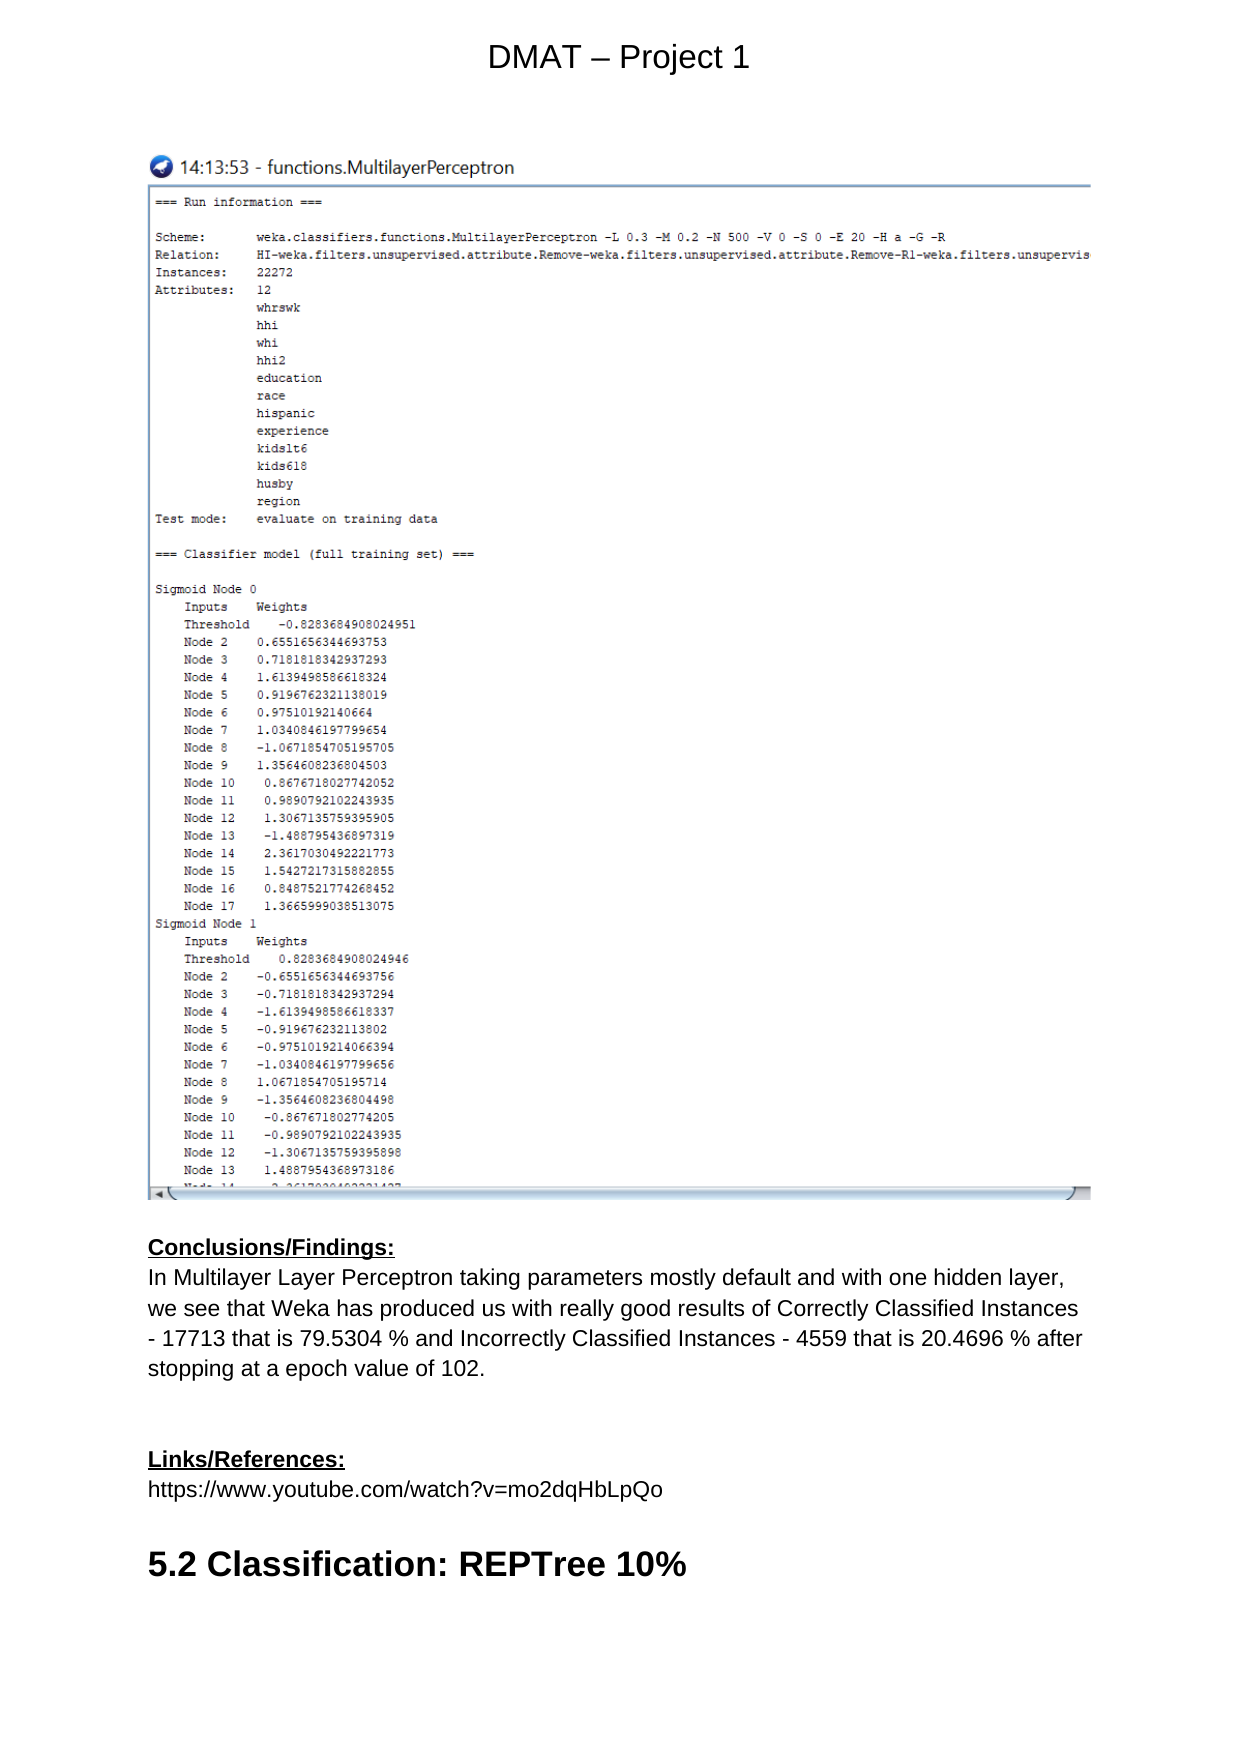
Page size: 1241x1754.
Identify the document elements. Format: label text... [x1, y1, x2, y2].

picture [147, 150, 1091, 1200]
text https://www.youtube.com/watch?v=mo2dqHbLpQo [148, 1476, 1090, 1502]
text Links/References: [148, 1446, 1090, 1472]
subtitle 5.2 Classification: REPTree 10% [148, 1543, 1090, 1584]
text Conclusions/Findings: [148, 1234, 1090, 1260]
text In Multilayer Layer Perceptron taking parameters mostly default and with one hidden layer, we see that Weka has produced us with really good results of Correctly Classified Instances - 17713 that is 79.5304 % and Incorrectly Classified Instances - 4559 that is 20.4696 % after stopping at a epoch value of 102. [148, 1264, 1090, 1381]
